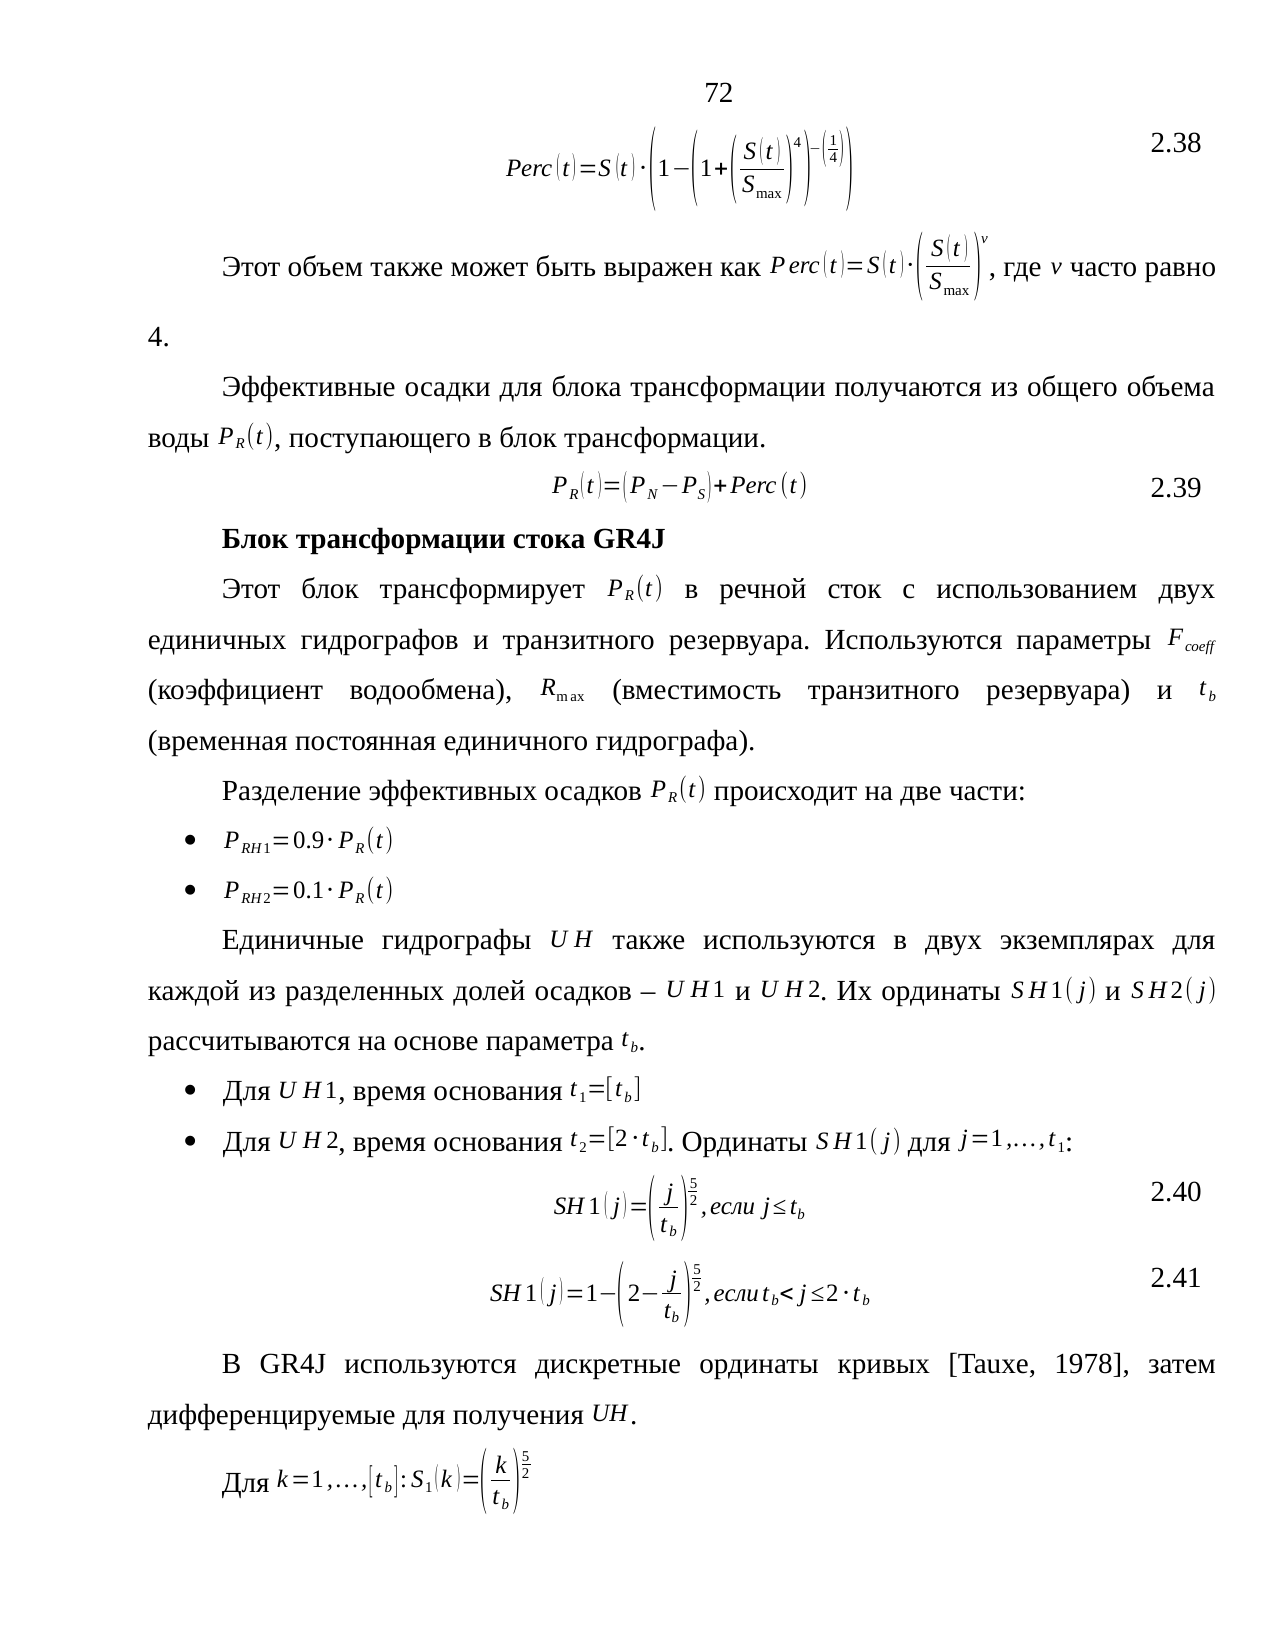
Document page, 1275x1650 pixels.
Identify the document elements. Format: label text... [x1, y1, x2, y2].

table_header [148, 125, 1137, 230]
text Эффективные осадки для блока трансформации получаются из общего объема воды , поступающего в блок трансформации. [148, 369, 1216, 453]
text Блок трансформации стока GR4J [148, 521, 1216, 555]
table_header 2.39 [1137, 470, 1215, 521]
list Для , время основания . Ординаты для : [185, 1124, 1216, 1157]
table_header 2.38 [1137, 125, 1215, 230]
text Разделение эффективных осадков происходит на две части: [148, 773, 1216, 806]
text Этот блок трансформирует в речной сток с использованием двух единичных гидрографов и транзитного резервуара. Используются параметры (коэффициент водообмена), (вместимость транзитного резервуара) и (временная постоянная единичного гидрографа). [148, 572, 1216, 756]
list Для , время основания [185, 1073, 1216, 1107]
text Единичные гидрографы также используются в двух экземплярах для каждой из разделенных долей осадков – и . Их ординаты и рассчитываются на основе параметра . [148, 922, 1216, 1057]
table_cell 2.41 [1137, 1260, 1215, 1346]
table_header 2.40 [1137, 1174, 1215, 1260]
table_cell [148, 1260, 1137, 1346]
text Для [148, 1447, 1216, 1517]
text Этот объем также может быть выражен как , где часто равно 4. [148, 230, 1216, 353]
text В GR4J используются дискретные ординаты кривых [Tauxe, 1978], затем дифференцируемые для получения . [148, 1346, 1216, 1430]
table_header [148, 470, 1137, 521]
table_header [148, 1174, 1137, 1260]
